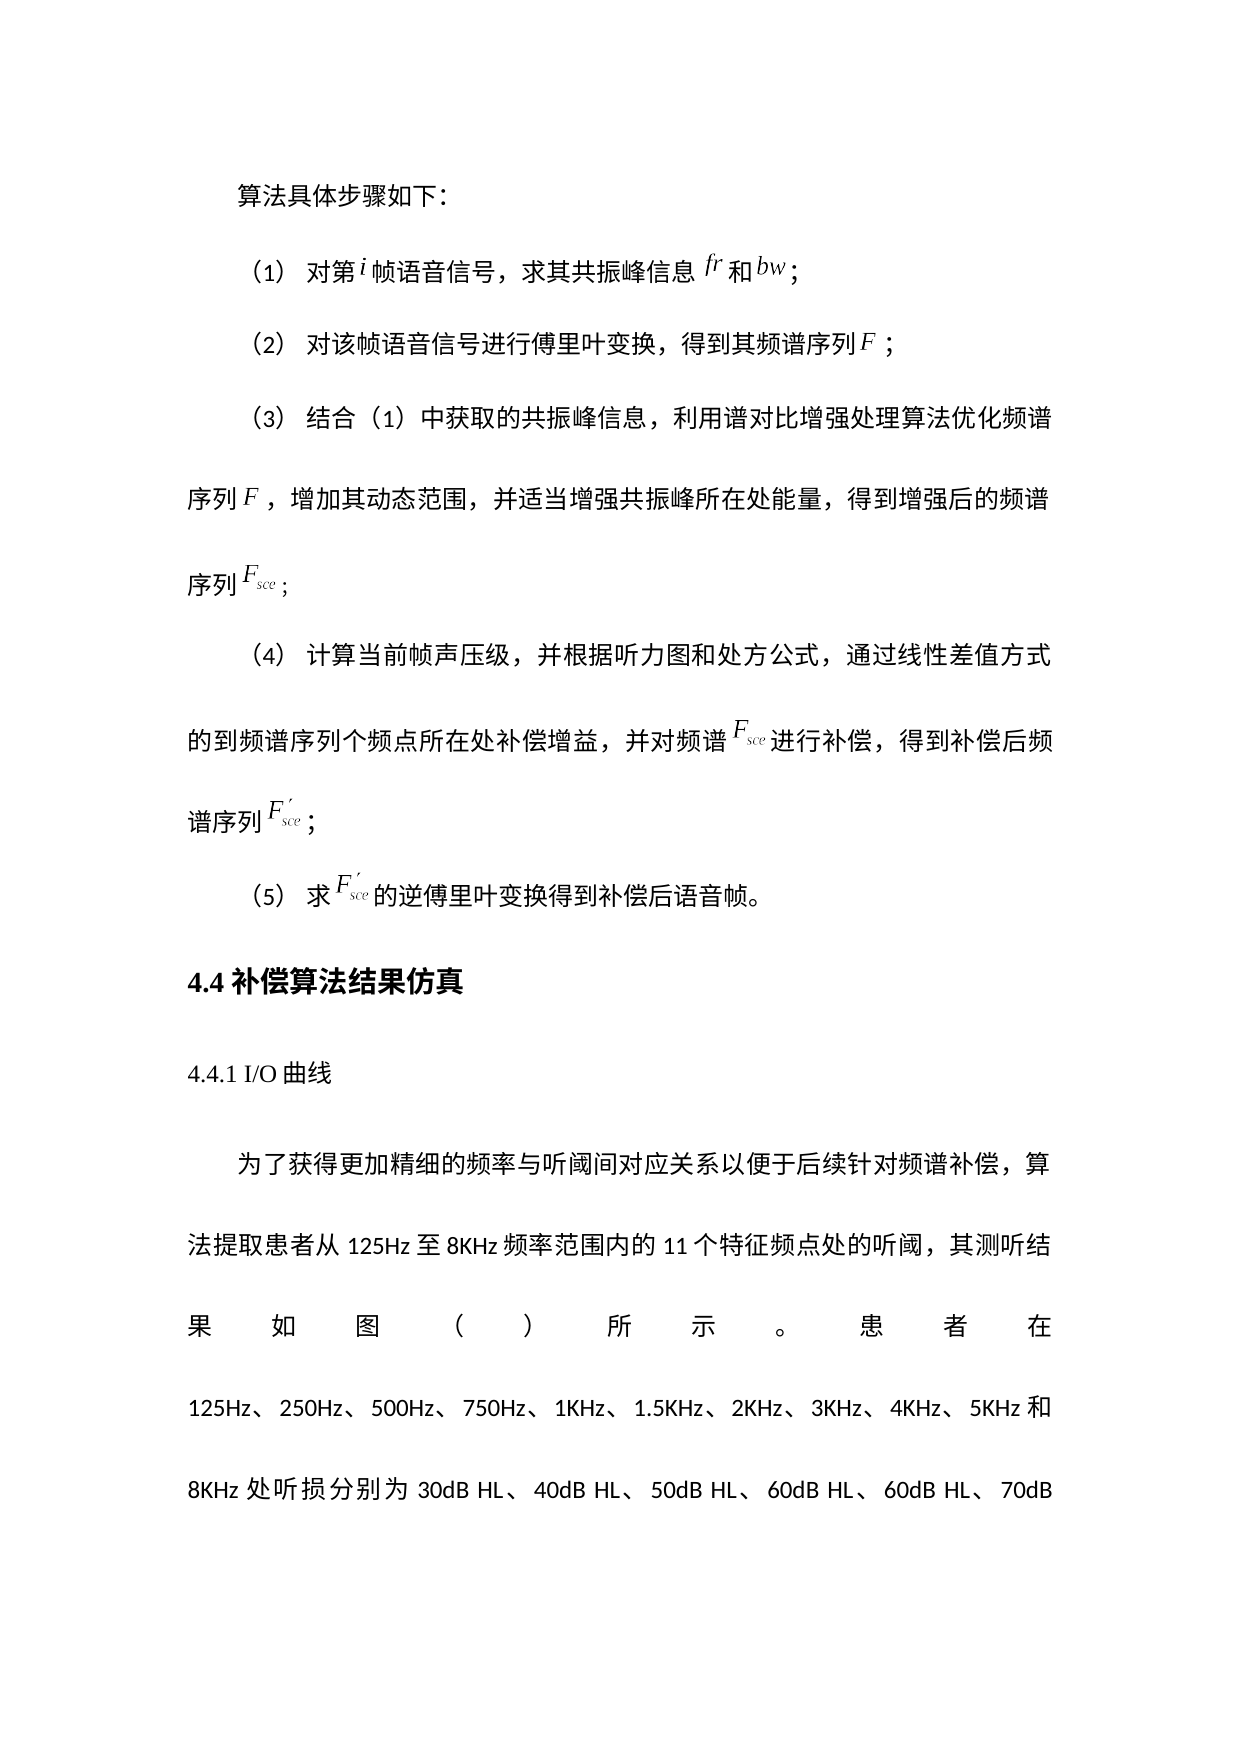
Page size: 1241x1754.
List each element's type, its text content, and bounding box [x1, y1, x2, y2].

list I/O曲线 [187, 1039, 1053, 1104]
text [187, 1130, 1053, 1520]
text 算法具体步骤如下： [187, 162, 1053, 227]
list 补偿算法结果仿真 [187, 948, 1053, 1013]
list 求的逆傅里叶变换得到补偿后语音帧。 [187, 857, 1053, 922]
list 计算当前帧声压级，并根据听力图和处方公式，通过线性差值方式的到频谱序列个频点所在处补偿增益，并对频谱进行补偿，得到补偿后频谱序列； [187, 621, 1053, 848]
list 对该帧语音信号进行傅里叶变换，得到其频谱序列； [187, 310, 1053, 375]
list 结合（1）中获取的共振峰信息，利用谱对比增强处理算法优化频谱序列，增加其动态范围，并适当增强共振峰所在处能量，得到增强后的频谱序列； [187, 384, 1053, 612]
list 对第帧语音信号，求其共振峰信息和； [187, 236, 1053, 301]
